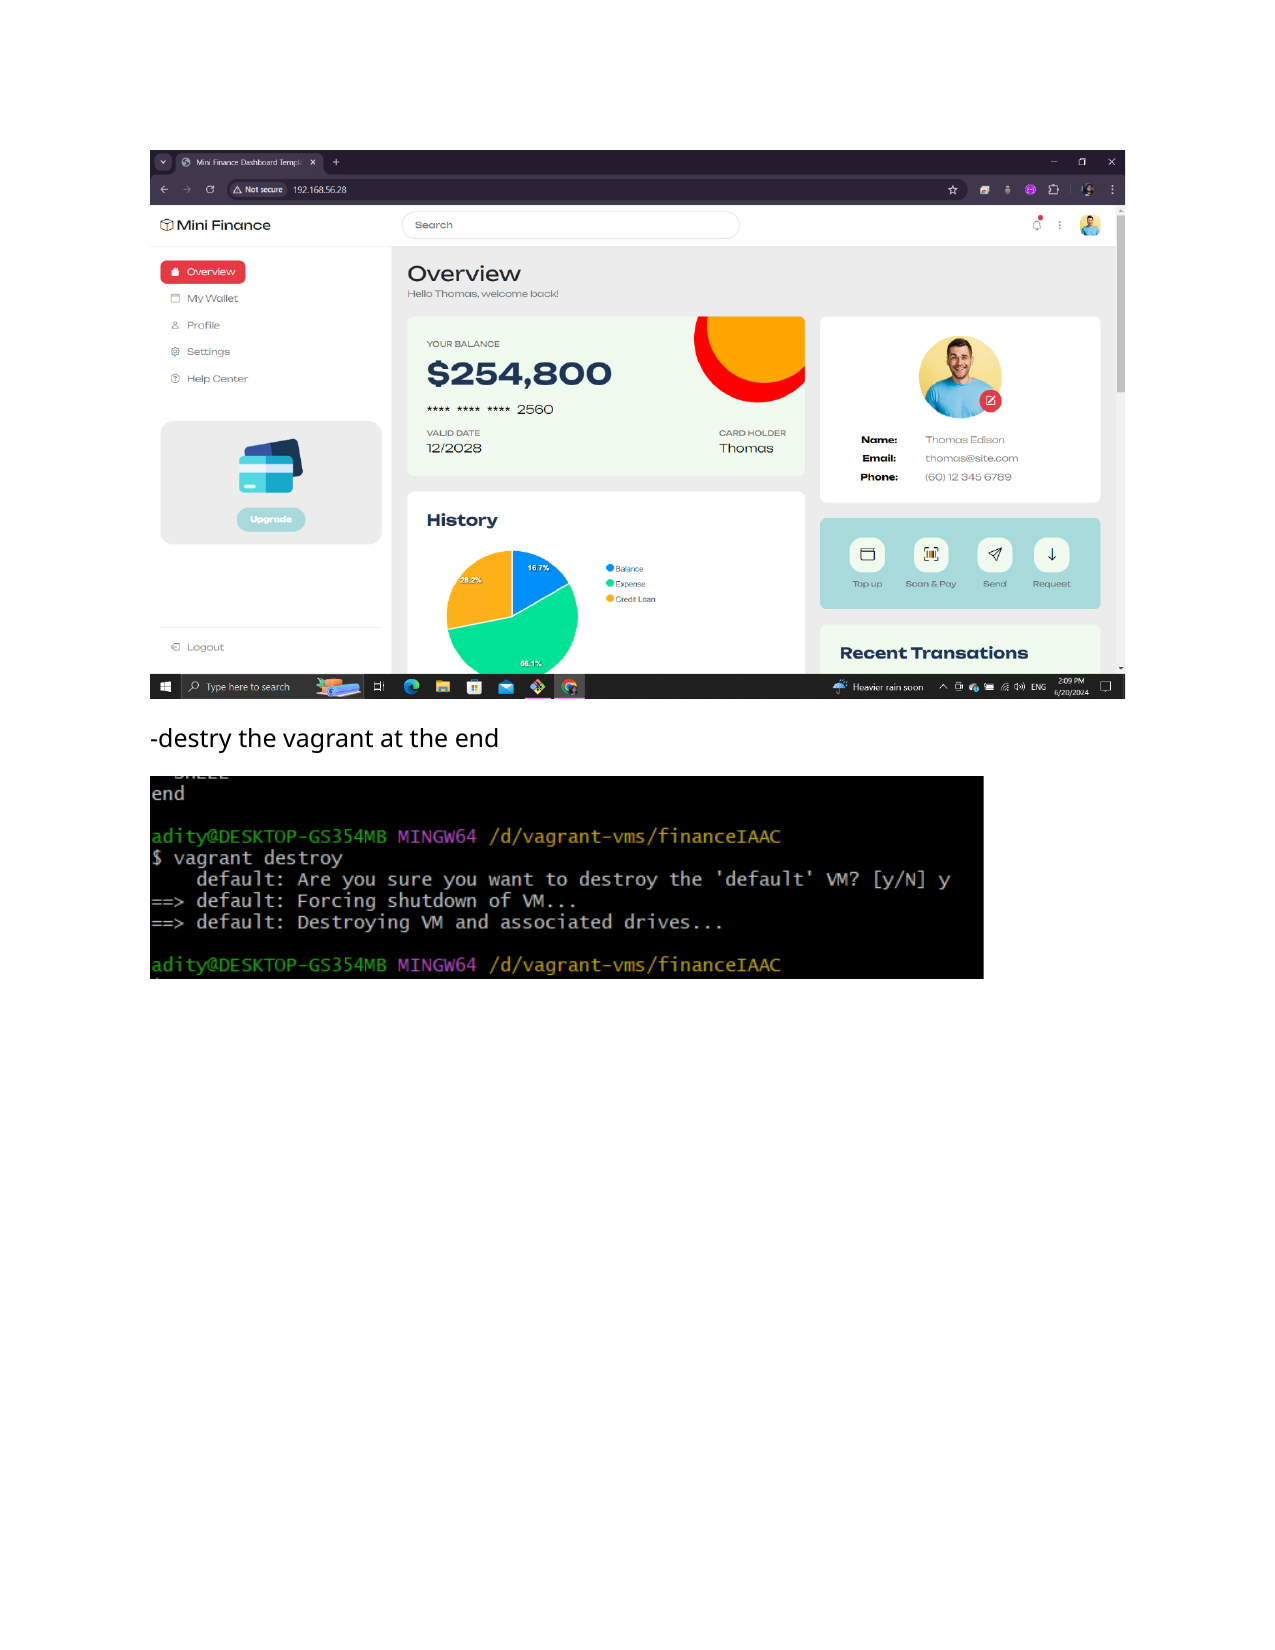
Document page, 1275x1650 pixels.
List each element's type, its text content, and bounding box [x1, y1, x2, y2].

text -destry the vagrant at the end [150, 720, 1125, 754]
picture [150, 150, 1125, 699]
picture [150, 776, 984, 979]
